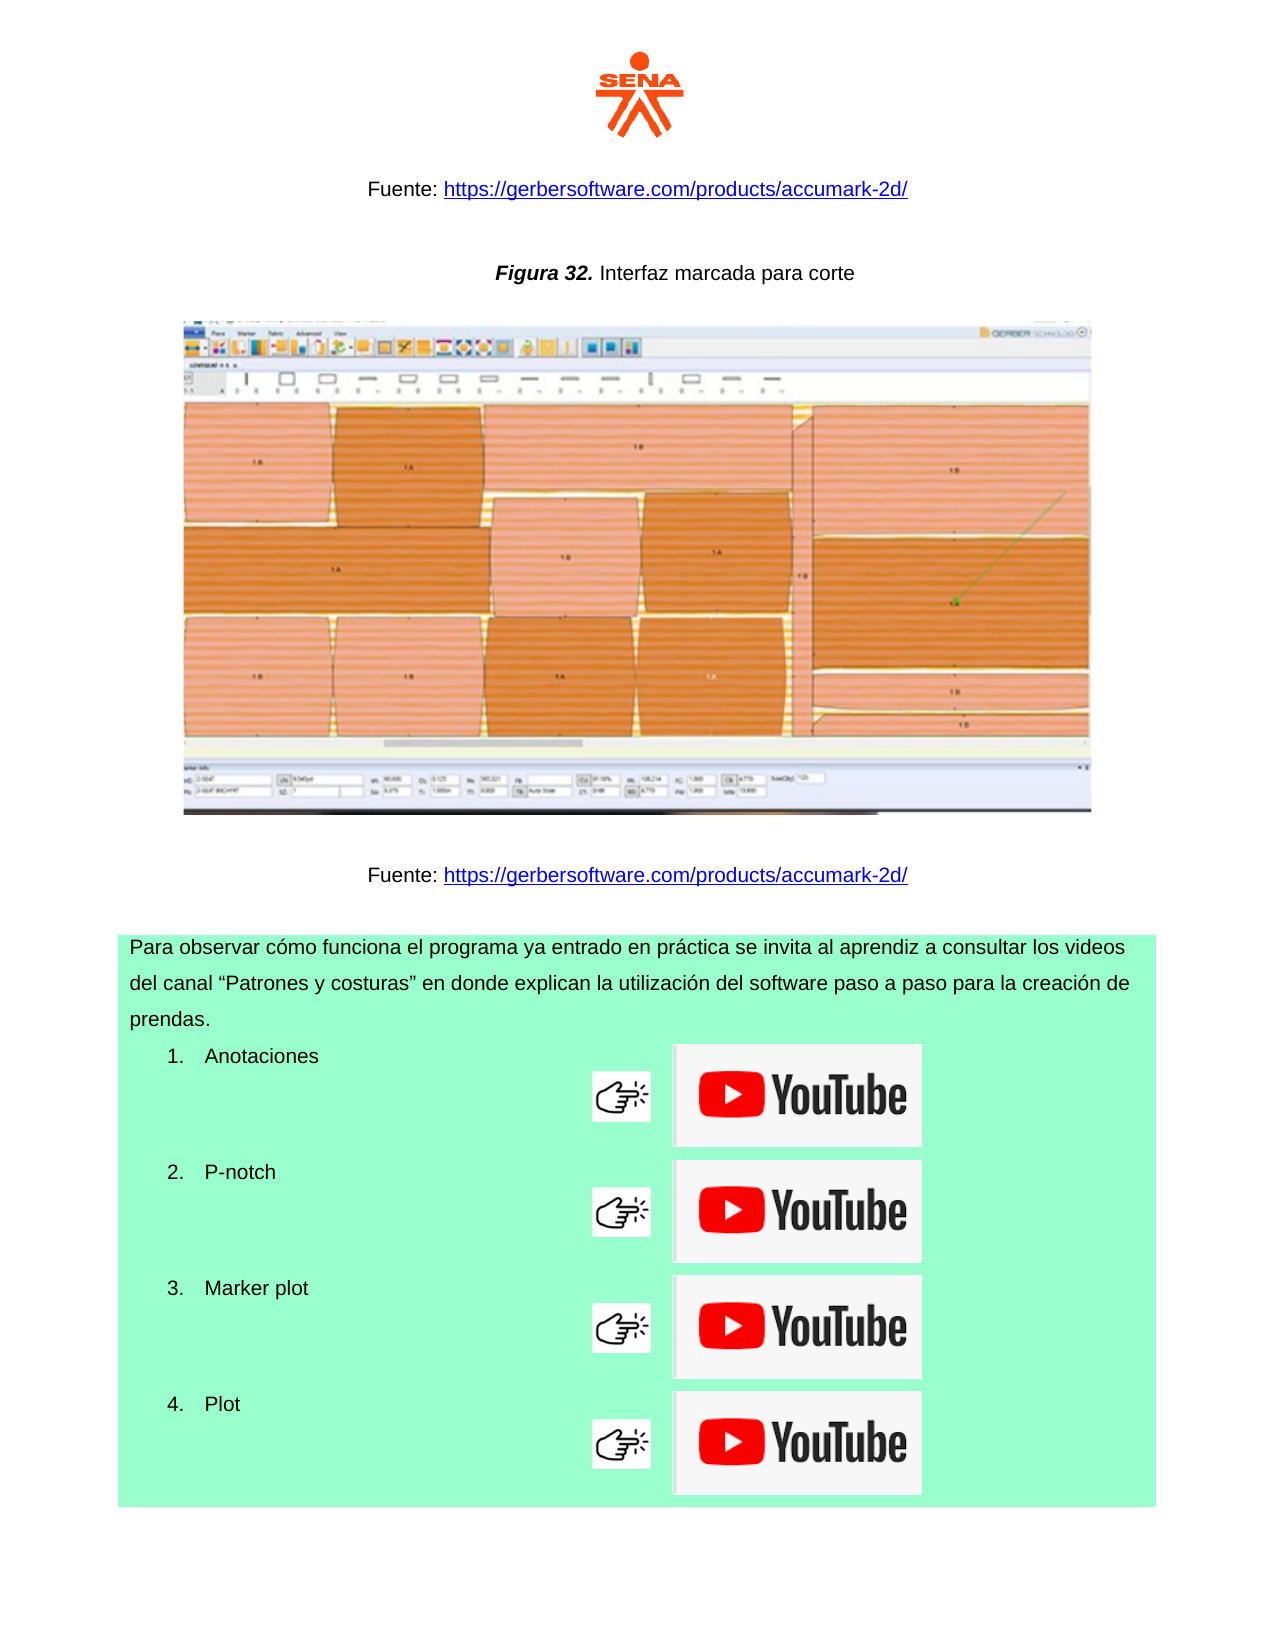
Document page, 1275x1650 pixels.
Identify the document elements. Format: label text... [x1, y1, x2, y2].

text Fuente: https://gerbersoftware.com/products/accumark-2d/ [118, 177, 1157, 201]
picture [593, 1072, 651, 1121]
table_cell [661, 1276, 1156, 1392]
picture [672, 1275, 922, 1379]
picture [183, 321, 1092, 815]
table_cell [661, 1160, 1156, 1276]
table_cell [661, 1044, 1156, 1160]
picture [593, 1420, 651, 1468]
picture [593, 1304, 651, 1352]
table_cell Plot [118, 1392, 661, 1507]
table_cell Anotaciones [118, 1044, 661, 1160]
table_cell Marker plot [118, 1276, 661, 1392]
table_cell [661, 1392, 1156, 1507]
picture [672, 1160, 922, 1263]
picture [672, 1044, 922, 1147]
picture [585, 48, 690, 142]
table_header Para observar cómo funciona el programa ya entrado en práctica se invita al aprendiz a consultar los videos del canal “Patrones y costuras” en donde explican la utilización del software paso a paso para la creación de prendas. [118, 935, 1156, 1044]
table_cell P-notch [118, 1160, 661, 1276]
picture [672, 1391, 922, 1495]
picture [593, 1188, 651, 1236]
text Fuente: https://gerbersoftware.com/products/accumark-2d/ [118, 863, 1157, 887]
text Figura 32. Interfaz marcada para corte [193, 261, 1157, 285]
